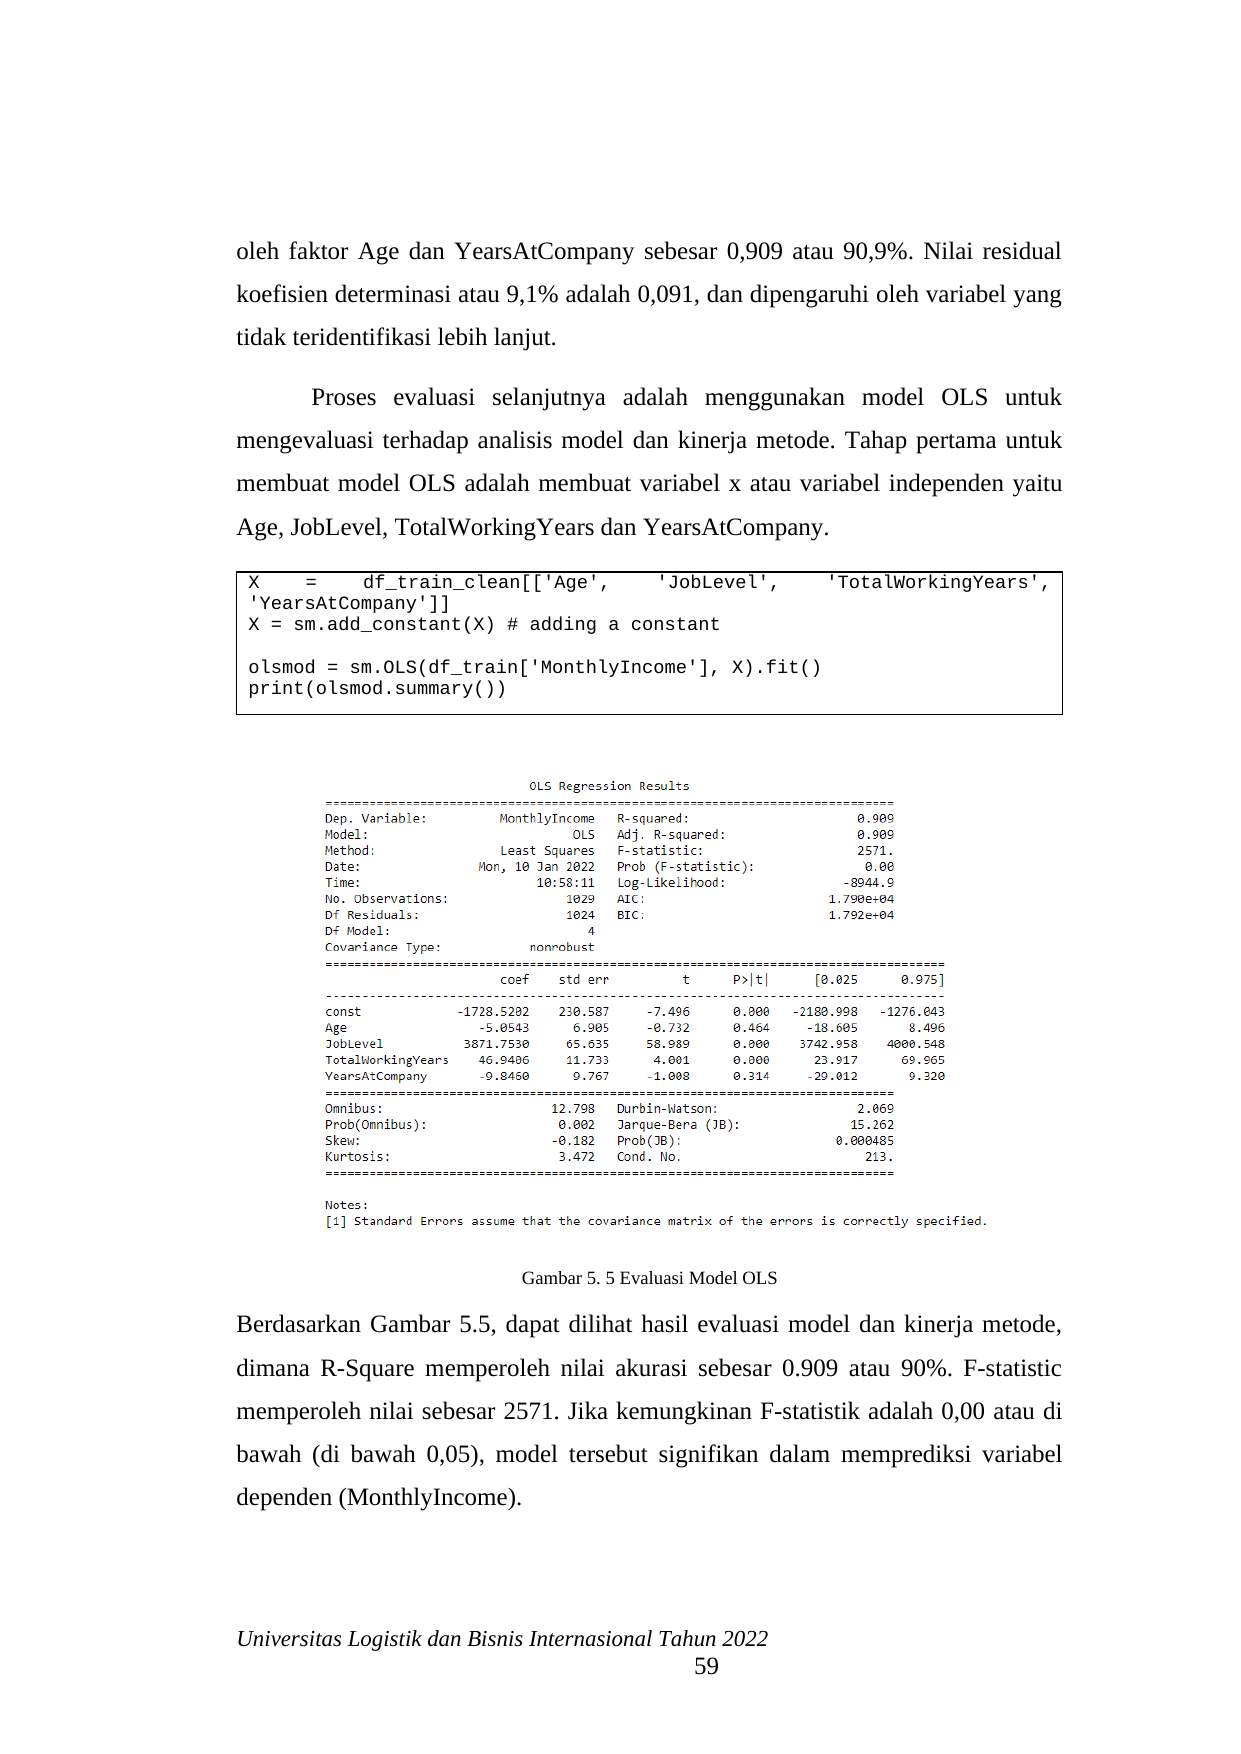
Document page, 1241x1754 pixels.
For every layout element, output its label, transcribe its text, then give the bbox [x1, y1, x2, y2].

table_header X = df_train_clean[['Age', 'JobLevel', 'TotalWorkingYears', 'YearsAtCompany']] X = sm.add_constant(X) # adding a constant olsmod = sm.OLS(df_train['MonthlyIncome'], X).fit() print(olsmod.summary()) [237, 573, 1062, 714]
picture [311, 775, 997, 1237]
text Berdasarkan Gambar 5.5, dapat dilihat hasil evaluasi model dan kinerja metode, dimana R-Square memperoleh nilai akurasi sebesar 0.909 atau 90%. F-statistic memperoleh nilai sebesar 2571. Jika kemungkinan F-statistik adalah 0,00 atau di bawah (di bawah 0,05), model tersebut signifikan dalam memprediksi variabel dependen (MonthlyIncome). [236, 1309, 1063, 1511]
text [236, 236, 1063, 351]
text Gambar 5. 5 Evaluasi Model OLS [236, 1267, 1063, 1289]
text Proses evaluasi selanjutnya adalah menggunakan model OLS untuk mengevaluasi terhadap analisis model dan kinerja metode. Tahap pertama untuk membuat model OLS adalah membuat variabel x atau variabel independen yaitu Age, JobLevel, TotalWorkingYears dan YearsAtCompany. [236, 382, 1063, 540]
